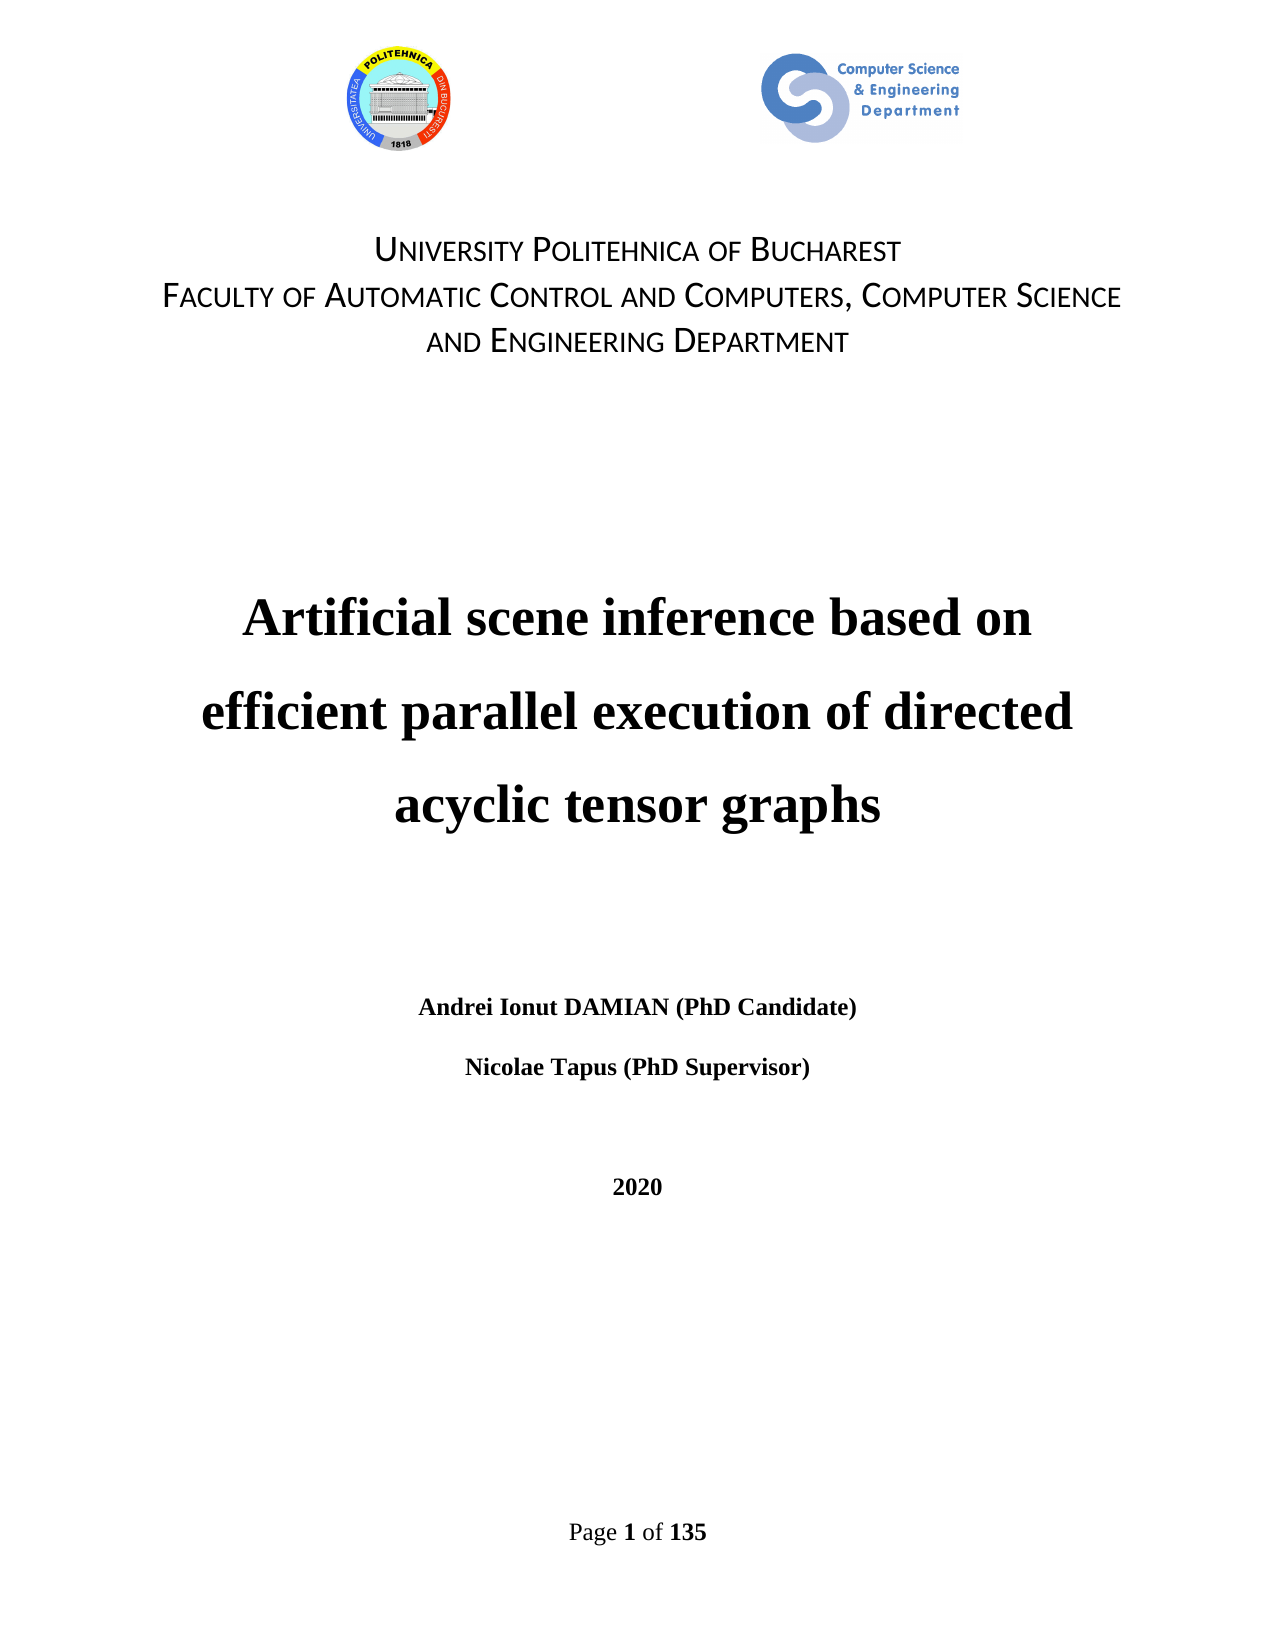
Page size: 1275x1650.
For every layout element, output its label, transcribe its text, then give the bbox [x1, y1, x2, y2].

text 2020 [150, 1172, 1125, 1200]
text Andrei Ionut DAMIAN (PhD Candidate) [150, 992, 1125, 1021]
picture [346, 46, 451, 151]
text University Politehnica of Bucharest [150, 225, 1125, 271]
text Artificial scene inference based on efficient parallel execution of directed acyclic tensor graphs [150, 585, 1125, 834]
text Nicolae Tapus (PhD Supervisor) [150, 1052, 1125, 1081]
picture [760, 53, 963, 144]
text Faculty of Automatic Control and Computers, Computer Science and Engineering Department [150, 271, 1125, 362]
